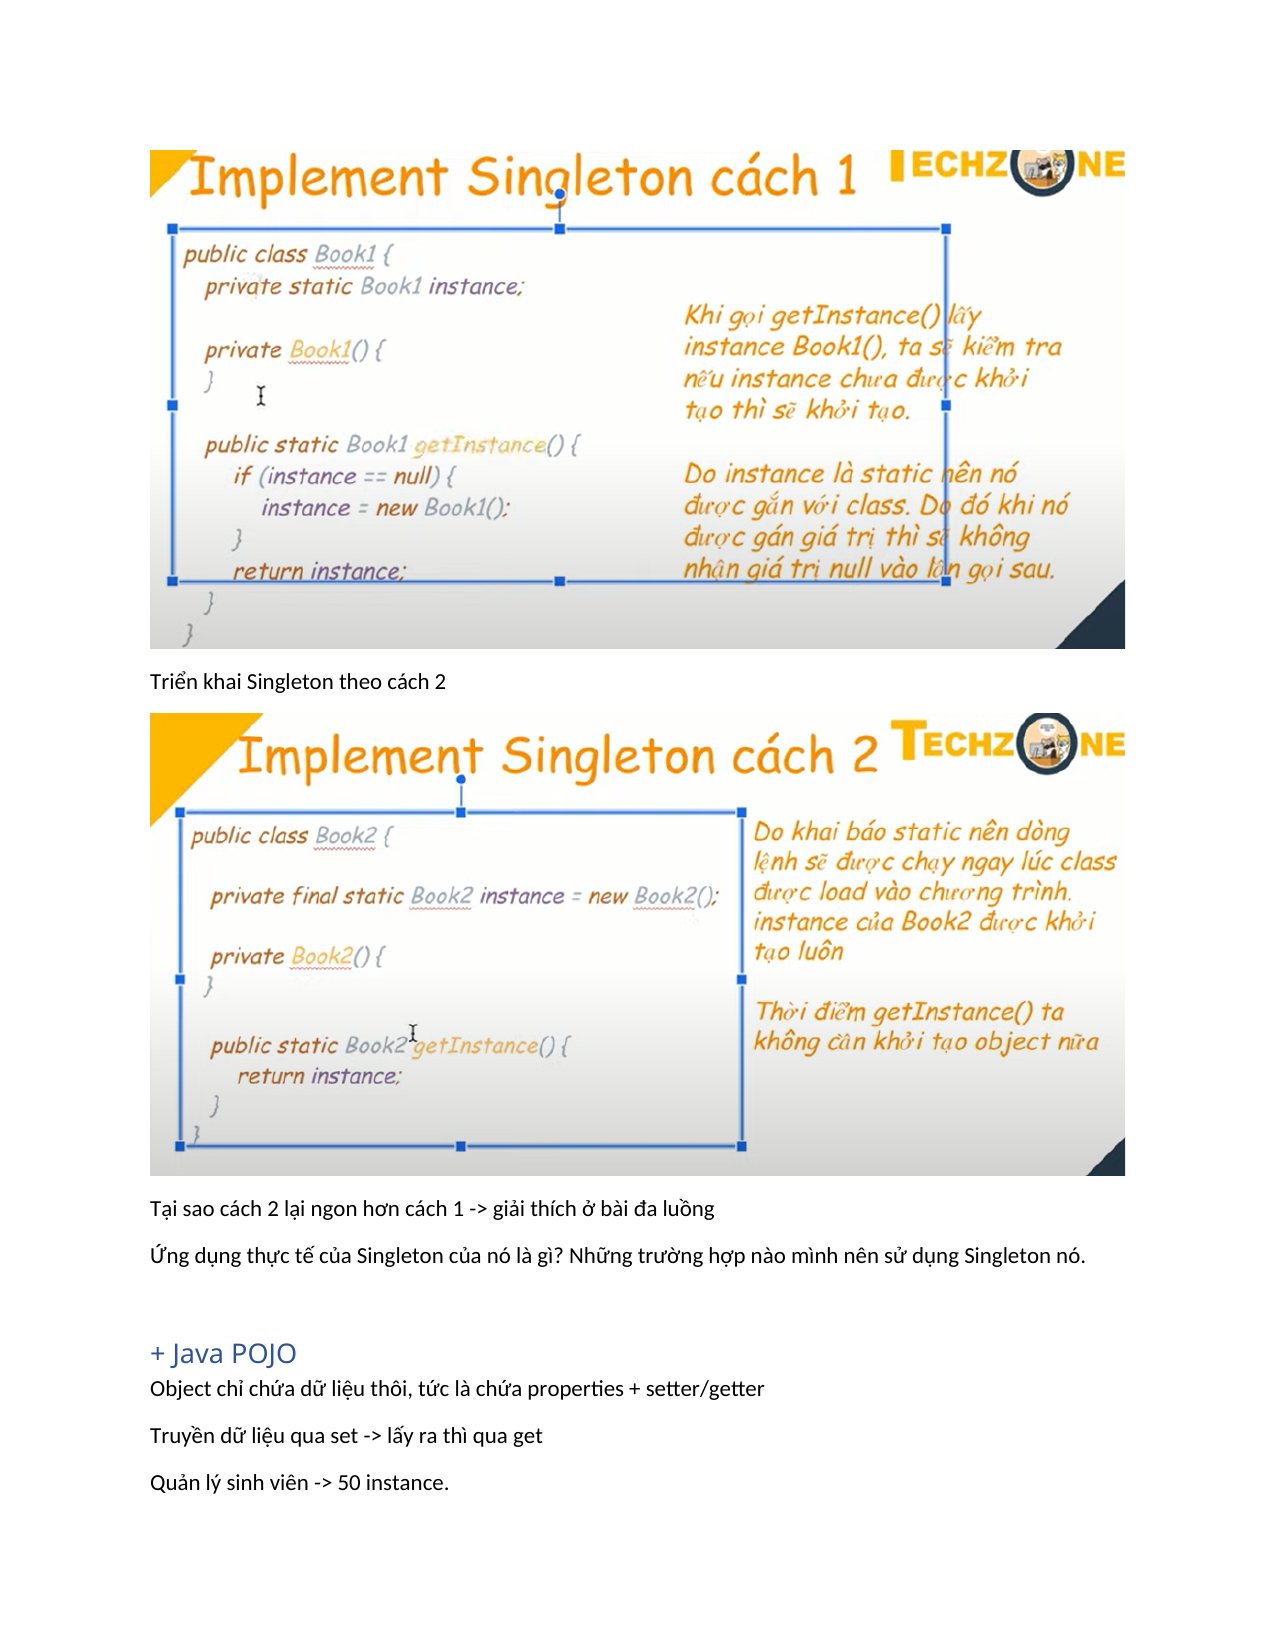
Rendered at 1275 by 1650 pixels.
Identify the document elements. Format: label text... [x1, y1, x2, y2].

text Ứng dụng thực tế của Singleton của nó là gì? Những trường hợp nào mình nên sử dụng Singleton nó. [150, 1241, 1125, 1269]
text Truyền dữ liệu qua set -> lấy ra thì qua get [150, 1421, 1125, 1449]
text Tại sao cách 2 lại ngon hơn cách 1 -> giải thích ở bài đa luồng [150, 1194, 1125, 1222]
subtitle + Java POJO [150, 1335, 1125, 1372]
text Quản lý sinh viên -> 50 instance. [150, 1468, 1125, 1496]
picture [150, 713, 1125, 1176]
picture [150, 150, 1125, 649]
text Triển khai Singleton theo cách 2 [150, 667, 1125, 695]
text Object chỉ chứa dữ liệu thôi, tức là chứa properties + setter/getter [150, 1374, 1125, 1402]
